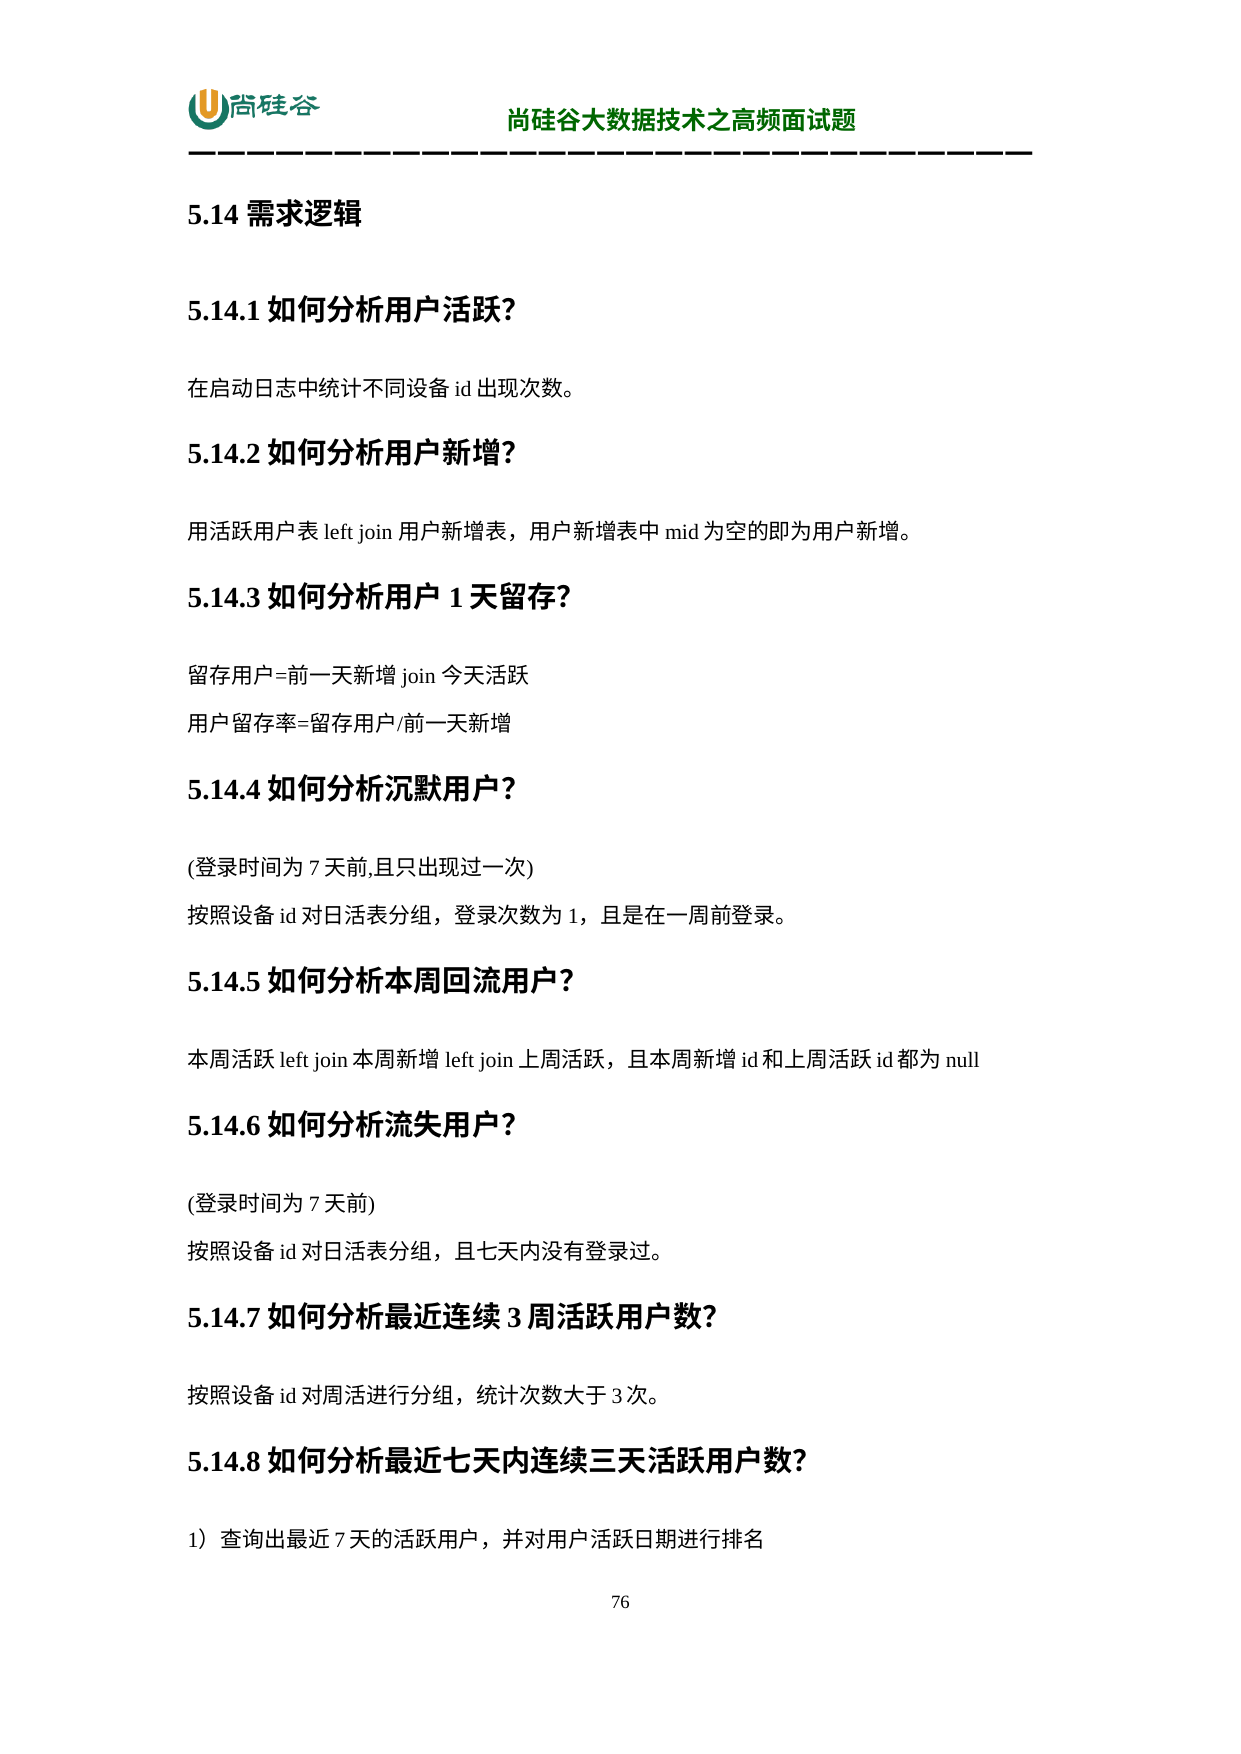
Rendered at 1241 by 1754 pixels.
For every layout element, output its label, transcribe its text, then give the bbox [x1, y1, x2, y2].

subtitle 5.14.5 如何分析本周回流用户？ [187, 946, 1053, 1011]
subtitle 5.14.7 如何分析最近连续3周活跃用户数？ [187, 1282, 1053, 1347]
subtitle 5.14.1 如何分析用户活跃？ [187, 275, 1053, 340]
text 按照设备id对周活进行分组，统计次数大于3次。 [187, 1378, 1053, 1410]
text (登录时间为7天前) [187, 1186, 1053, 1218]
text 按照设备id对日活表分组，登录次数为1，且是在一周前登录。 [187, 898, 1053, 931]
text 在启动日志中统计不同设备id出现次数。 [187, 370, 1053, 403]
text 1）查询出最近7天的活跃用户，并对用户活跃日期进行排名 [187, 1521, 1053, 1554]
text 用户留存率=留存用户/前一天新增 [187, 706, 1053, 738]
text 留存用户=前一天新增 join 今天活跃 [187, 658, 1053, 690]
subtitle 5.14 需求逻辑 [187, 179, 1053, 244]
subtitle 5.14.8 如何分析最近七天内连续三天活跃用户数？ [187, 1426, 1053, 1491]
text 用活跃用户表 left join 用户新增表，用户新增表中mid为空的即为用户新增。 [187, 514, 1053, 546]
subtitle 5.14.2 如何分析用户新增？ [187, 418, 1053, 483]
text 本周活跃left join本周新增 left join上周活跃，且本周新增id和上周活跃id都为null [187, 1042, 1053, 1074]
text 按照设备id对日活表分组，且七天内没有登录过。 [187, 1234, 1053, 1266]
text (登录时间为7天前,且只出现过一次) [187, 850, 1053, 882]
subtitle 5.14.4 如何分析沉默用户？ [187, 754, 1053, 819]
subtitle 5.14.3 如何分析用户1天留存？ [187, 562, 1053, 627]
picture [187, 88, 320, 130]
subtitle 5.14.6 如何分析流失用户？ [187, 1090, 1053, 1155]
